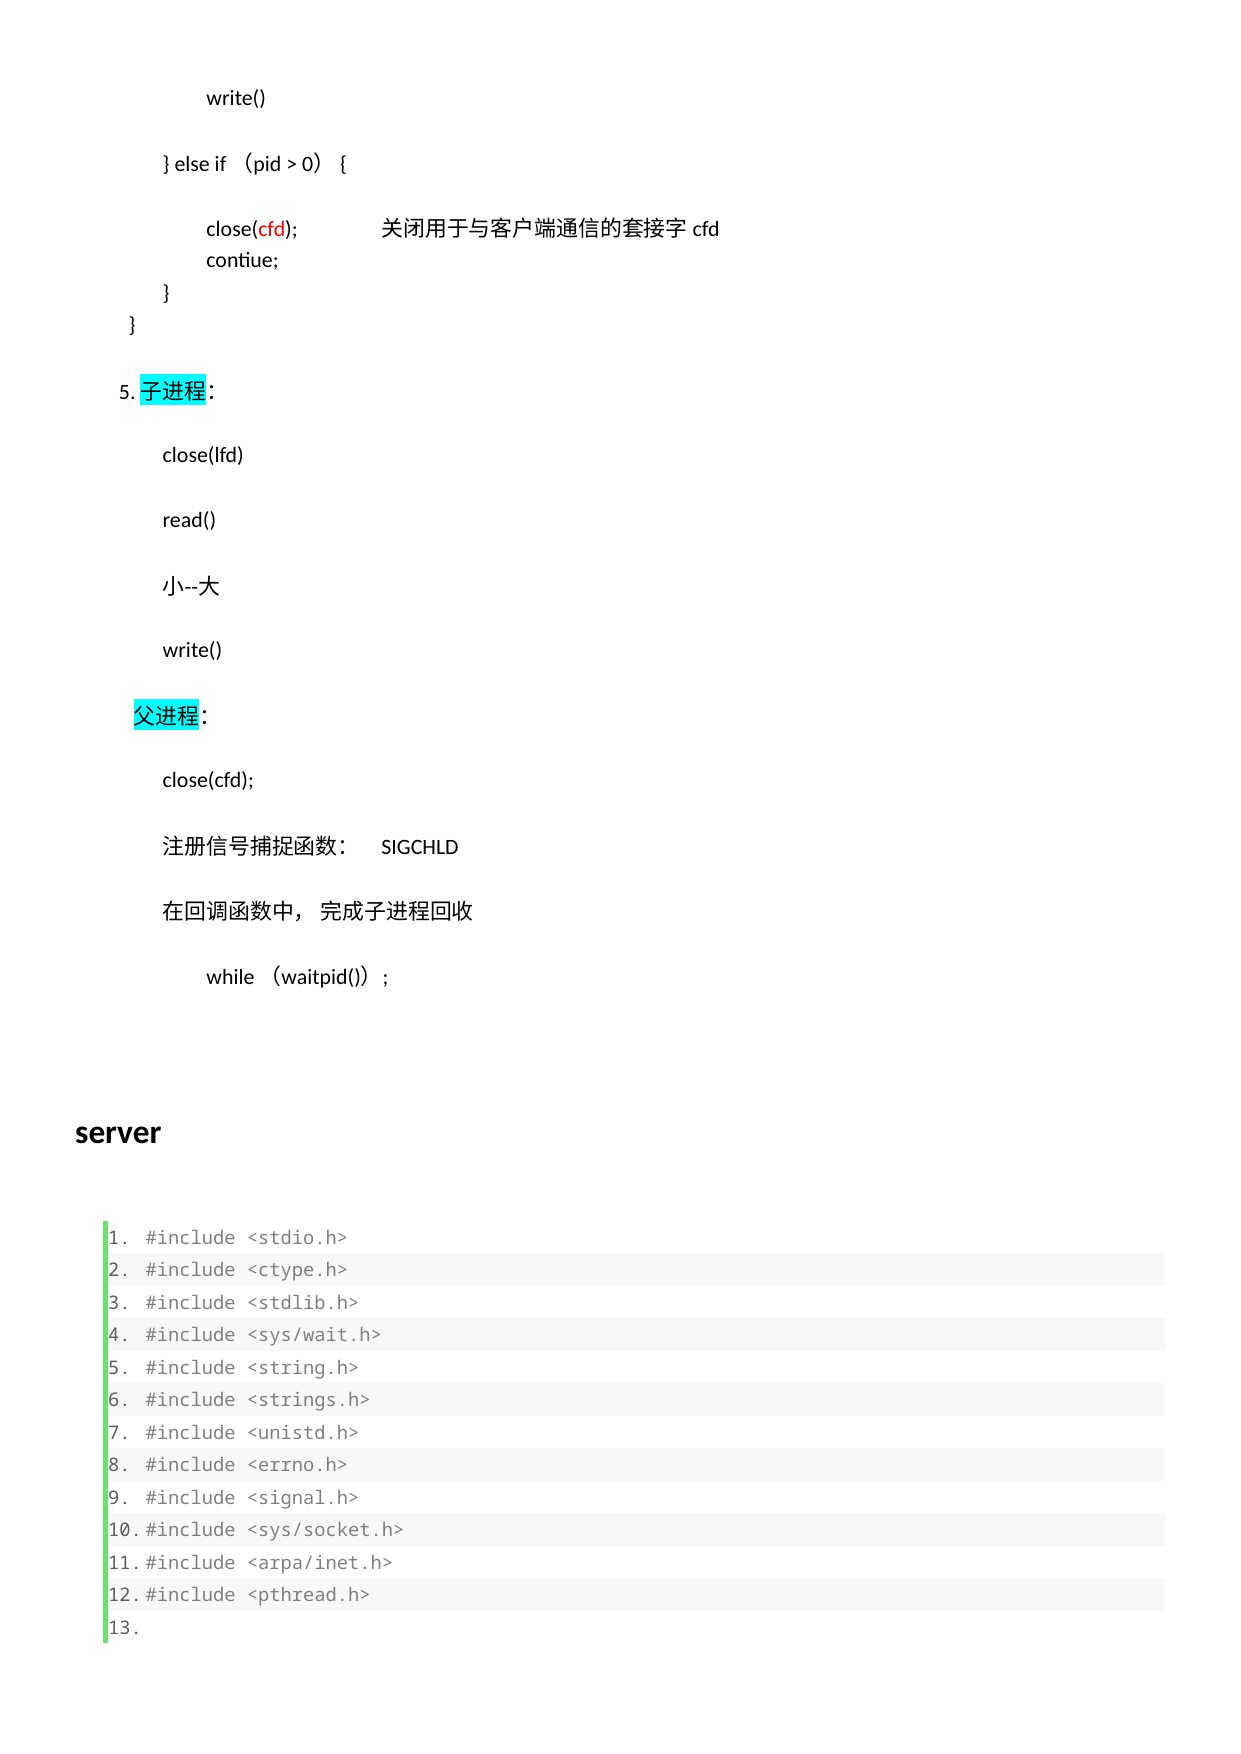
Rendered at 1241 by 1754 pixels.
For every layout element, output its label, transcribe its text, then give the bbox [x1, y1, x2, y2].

text 5. 子进程： [75, 373, 1165, 406]
text write() [75, 633, 1165, 666]
text contiue; [75, 243, 1165, 276]
list #include <arpa/inet.h> [108, 1546, 1165, 1578]
text read() [75, 503, 1165, 536]
list #include <sys/wait.h> [108, 1318, 1165, 1351]
list #include <sys/socket.h> [108, 1513, 1165, 1546]
list #include <stdio.h> [108, 1221, 1165, 1253]
text close(cfd); 关闭用于与客户端通信的套接字 cfd [75, 211, 1165, 243]
list #include <pthread.h> [108, 1578, 1165, 1611]
text } [75, 308, 1165, 341]
list #include <errno.h> [108, 1448, 1165, 1481]
text 在回调函数中， 完成子进程回收 [75, 893, 1165, 926]
text 父进程： [75, 698, 1165, 731]
text } [75, 276, 1165, 308]
text while （waitpid()）; [75, 958, 1165, 991]
list #include <signal.h> [108, 1481, 1165, 1513]
list #include <strings.h> [108, 1383, 1165, 1416]
list #include <stdlib.h> [108, 1286, 1165, 1318]
subtitle server [75, 1099, 1165, 1164]
text } else if （pid > 0） { [75, 146, 1165, 178]
list #include <ctype.h> [108, 1253, 1165, 1286]
list #include <string.h> [108, 1351, 1165, 1383]
text 小--大 [75, 568, 1165, 601]
text close(cfd); [75, 763, 1165, 796]
text write() [75, 81, 1165, 113]
text close(lfd) [75, 438, 1165, 471]
text 注册信号捕捉函数： SIGCHLD [75, 828, 1165, 861]
list #include <unistd.h> [108, 1416, 1165, 1448]
